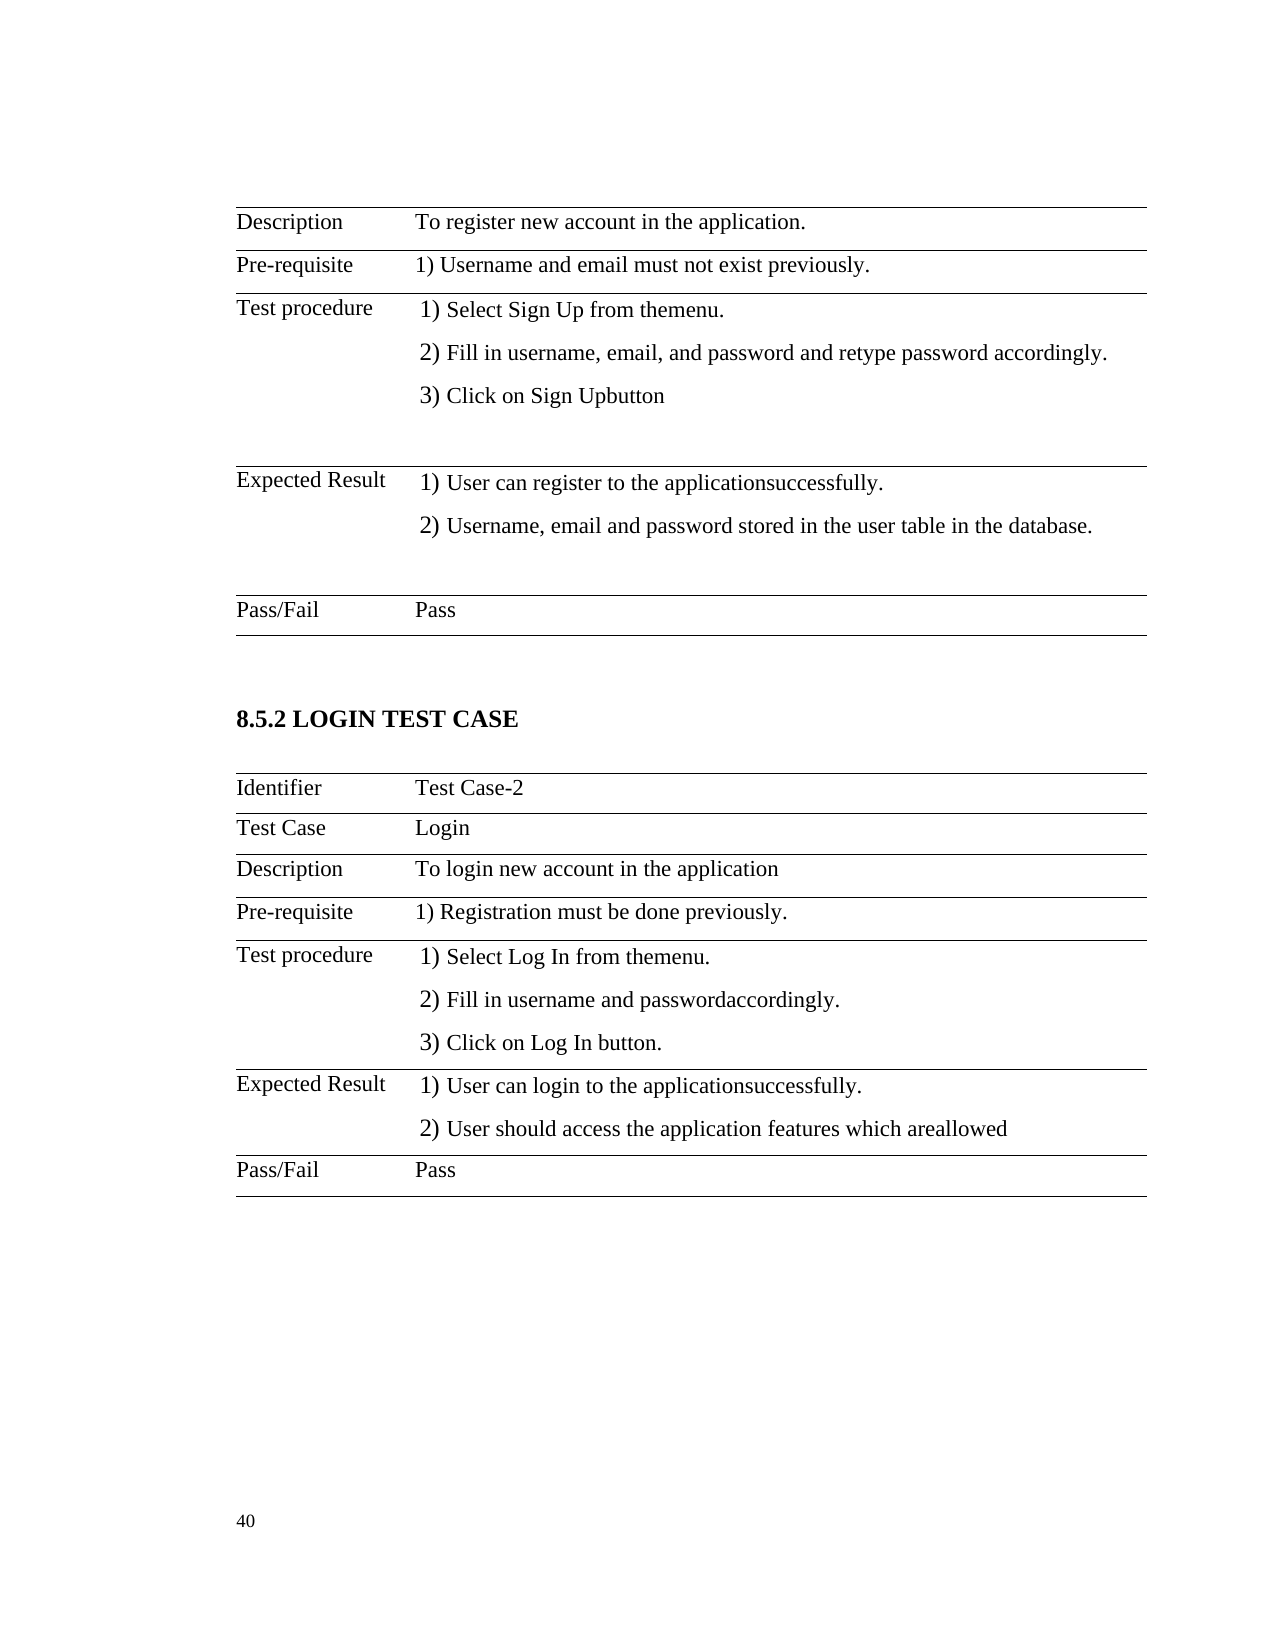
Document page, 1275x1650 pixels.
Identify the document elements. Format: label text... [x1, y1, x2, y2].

table_cell 1) Username and email must not exist previously. [415, 251, 1147, 293]
table_cell Pre-requisite [236, 898, 415, 940]
table_cell User can login to the applicationsuccessfully. User should access the application features which areallowed [415, 1070, 1147, 1155]
table_cell Expected Result [236, 1070, 415, 1155]
table_cell Pass/Fail [236, 1156, 415, 1196]
table_cell Test procedure [236, 941, 415, 1069]
table_cell Select Log In from themenu. Fill in username and passwordaccordingly. Click on Log In button. [415, 941, 1147, 1069]
table_header Test Case-2 [415, 774, 1147, 813]
table_cell Test Case [236, 814, 415, 853]
table_cell Pass/Fail [236, 596, 415, 635]
table_cell Pass [415, 596, 1147, 635]
table_cell Login [415, 814, 1147, 853]
table_cell Expected Result [236, 467, 415, 595]
table_cell To login new account in the application [415, 855, 1147, 897]
table_cell User can register to the applicationsuccessfully. Username, email and password stored in the user table in the database. [415, 467, 1147, 595]
table_cell 1) Registration must be done previously. [415, 898, 1147, 940]
table_cell Pass [415, 1156, 1147, 1196]
table_cell Description [236, 208, 415, 250]
text 8.5.2 LOGIN TEST CASE [236, 704, 1127, 733]
table_cell Select Sign Up from themenu. Fill in username, email, and password and retype password accordingly. Click on Sign Upbutton [415, 294, 1147, 466]
table_cell Pre-requisite [236, 251, 415, 293]
table_cell Description [236, 855, 415, 897]
table_cell To register new account in the application. [415, 208, 1147, 250]
table_cell Test procedure [236, 294, 415, 466]
table_header Identifier [236, 774, 415, 813]
